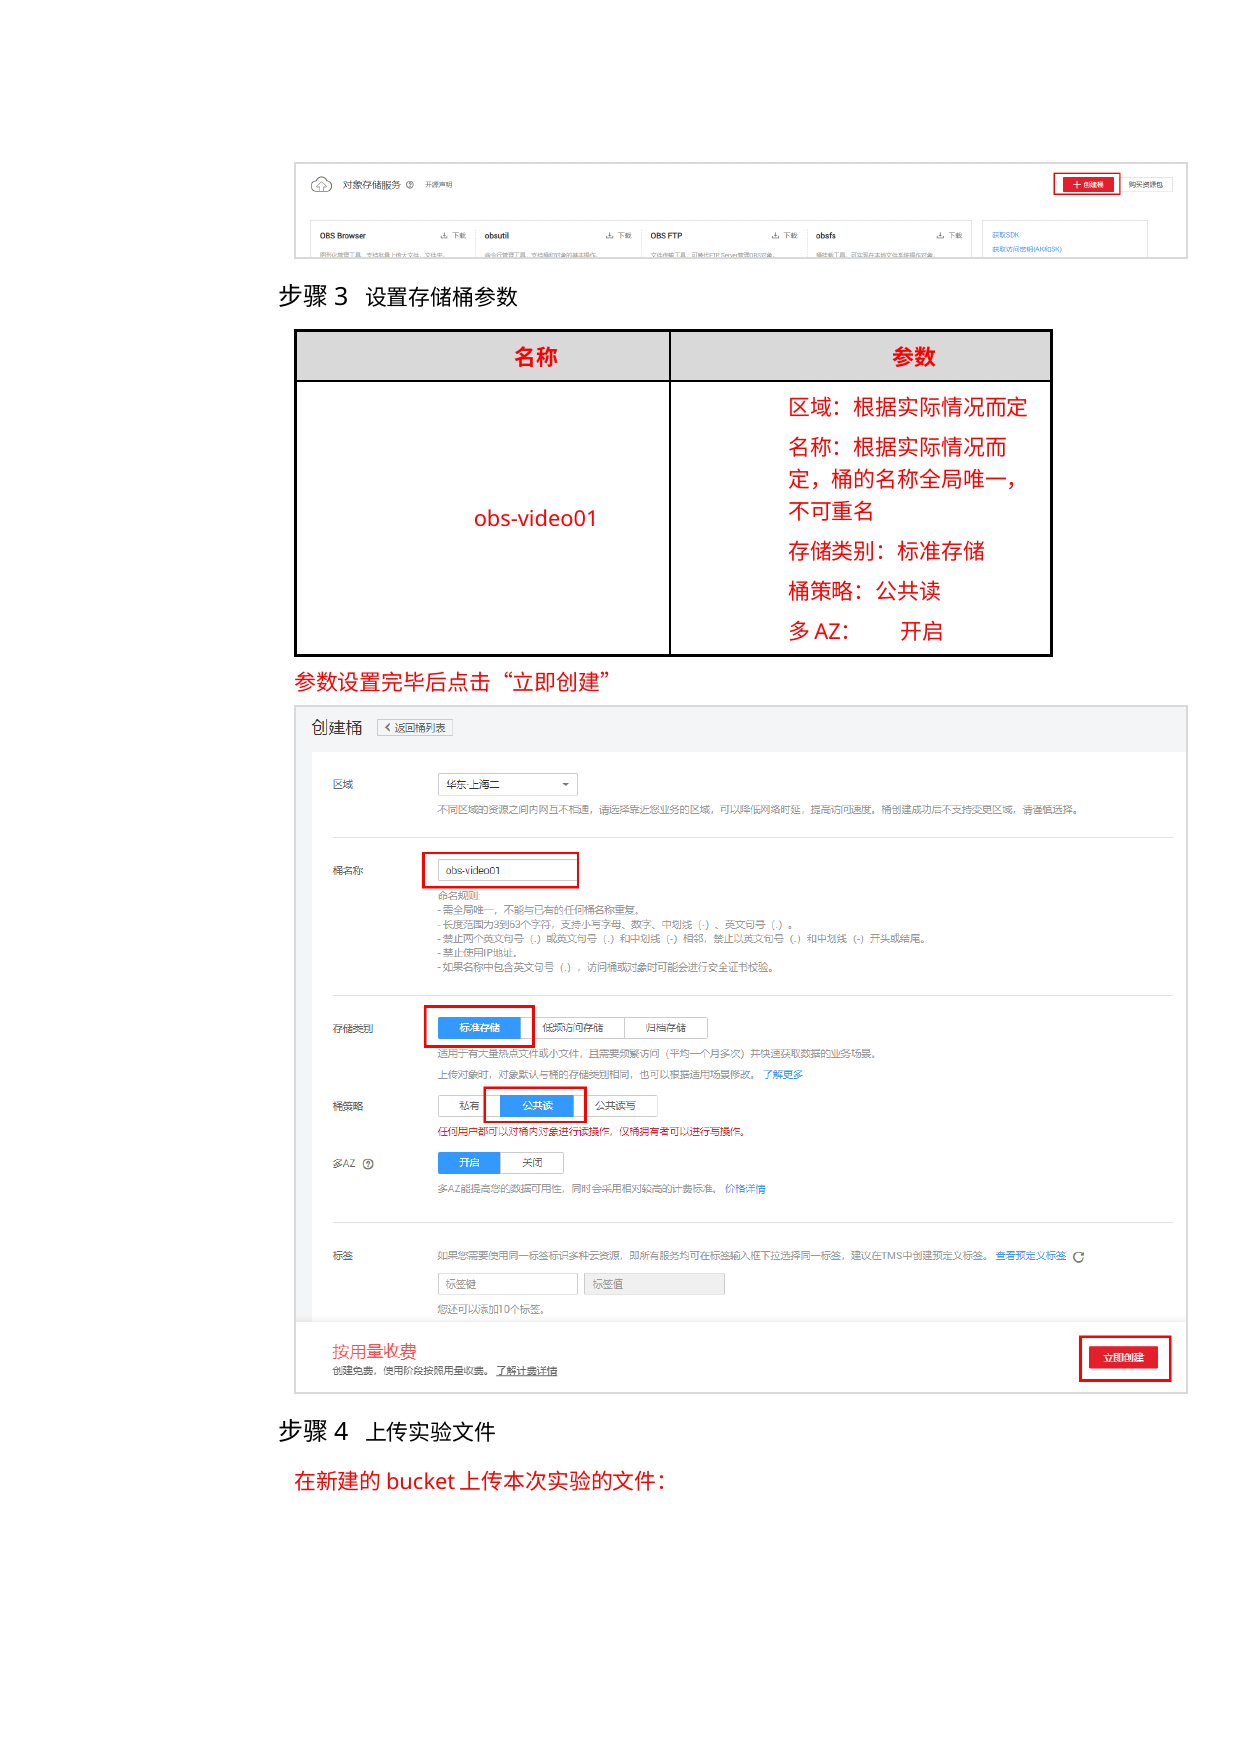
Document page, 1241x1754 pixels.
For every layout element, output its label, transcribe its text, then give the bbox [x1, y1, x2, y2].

text 上传实验文件 [348, 1411, 1053, 1447]
table_cell obs-video01 [297, 382, 669, 654]
table_header 参数 [671, 332, 1050, 380]
table_header 名称 [297, 332, 669, 380]
picture [296, 707, 1186, 1392]
picture [296, 164, 1186, 257]
text 设置存储桶参数 [348, 276, 1053, 312]
text 参数设置完毕后点击“立即创建” [294, 665, 1053, 697]
text 在新建的bucket上传本次实验的文件： [294, 1464, 1053, 1496]
table_cell 区域：根据实际情况而定 名称：根据实际情况而定，桶的名称全局唯一，不可重名 存储类别：标准存储 桶策略：公共读 多AZ： 开启 [671, 382, 1050, 654]
